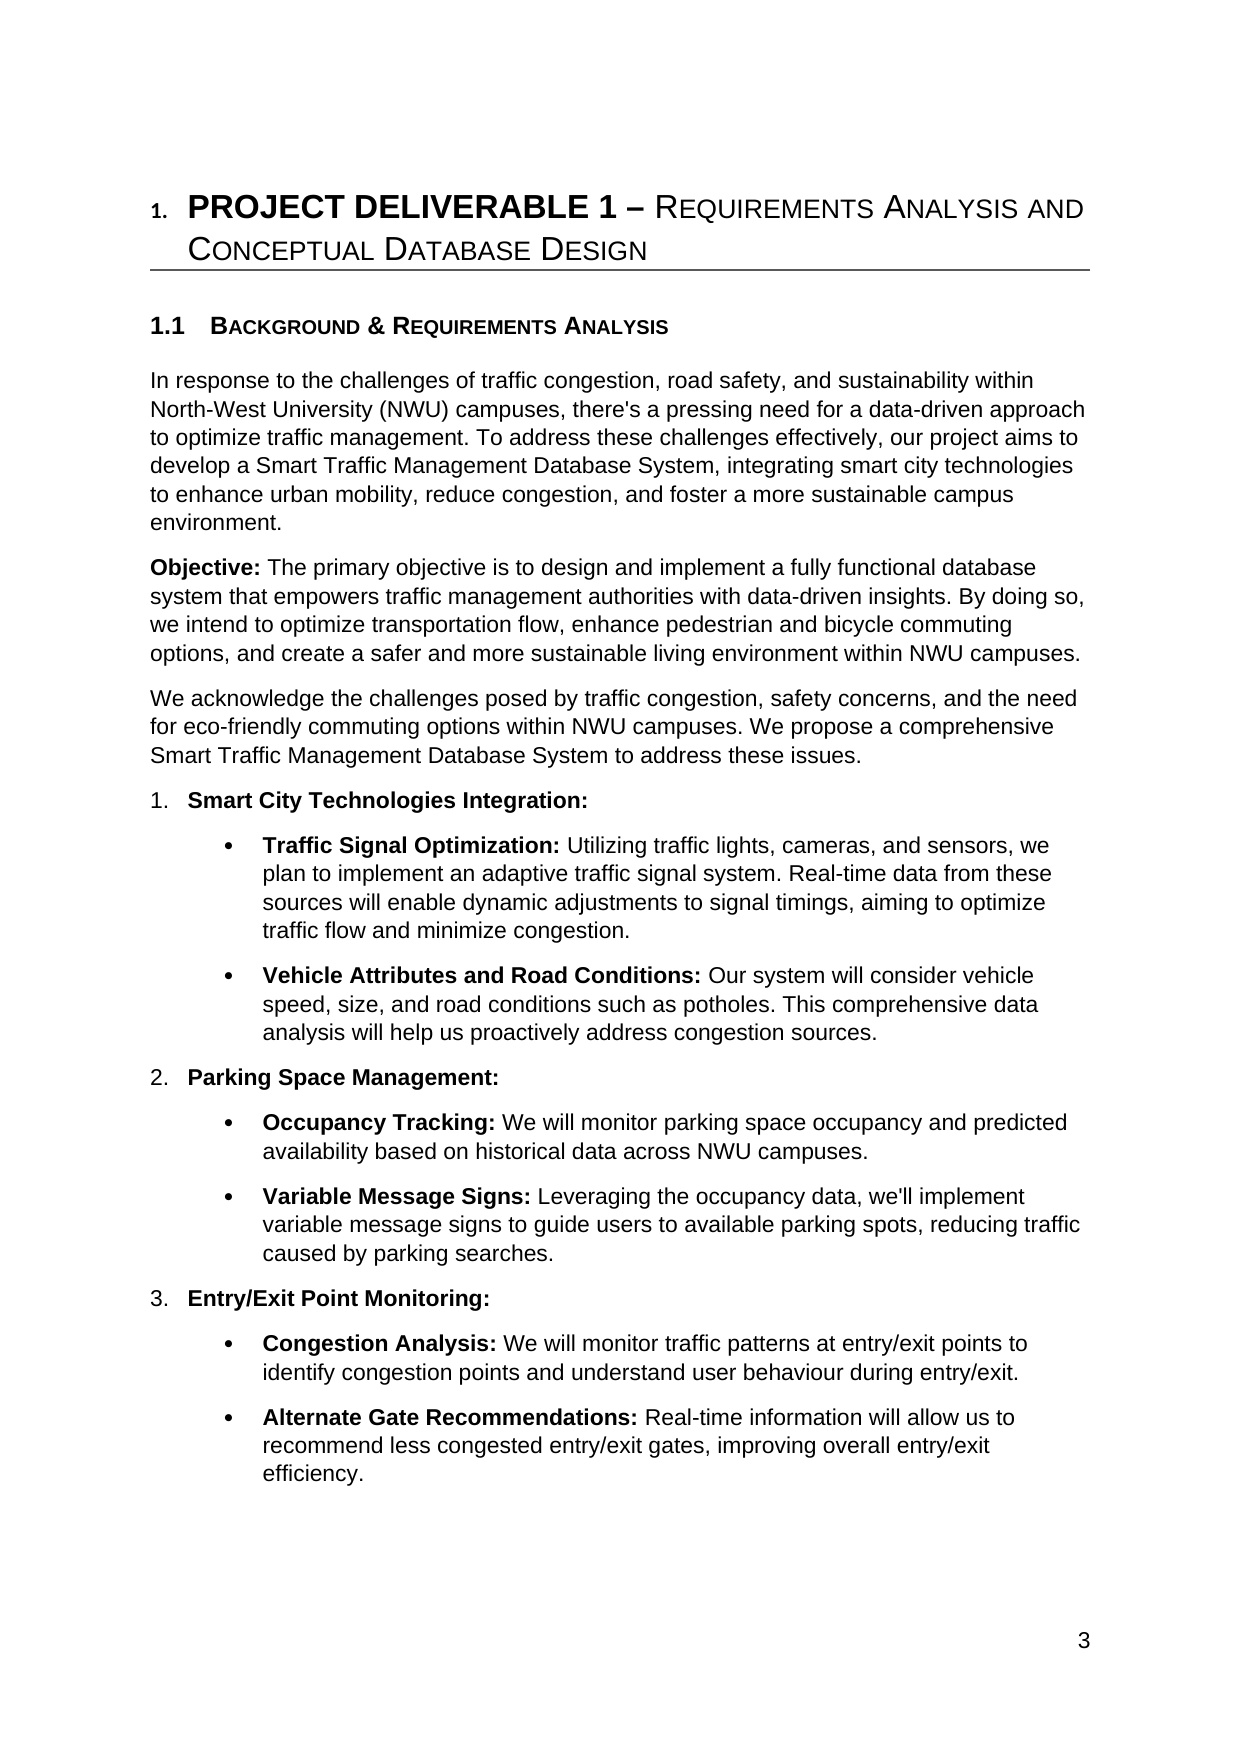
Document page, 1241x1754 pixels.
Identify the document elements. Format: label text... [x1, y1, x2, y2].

text Objective: The primary objective is to design and implement a fully functional database system that empowers traffic management authorities with data-driven insights. By doing so, we intend to optimize transportation flow, enhance pedestrian and bicycle commuting options, and create a safer and more sustainable living environment within NWU campuses. [150, 554, 1090, 666]
list Congestion Analysis: We will monitor traffic patterns at entry/exit points to identify congestion points and understand user behaviour during entry/exit. [225, 1330, 1090, 1385]
list Parking Space Management: [150, 1064, 1090, 1091]
subtitle Background & Requirements Analysis [150, 311, 1090, 340]
list Variable Message Signs: Leveraging the occupancy data, we'll implement variable message signs to guide users to available parking spots, reducing traffic caused by parking searches. [225, 1183, 1090, 1266]
list Entry/Exit Point Monitoring: [150, 1285, 1090, 1311]
list Occupancy Tracking: We will monitor parking space occupancy and predicted availability based on historical data across NWU campuses. [225, 1109, 1090, 1164]
list Smart City Technologies Integration: [150, 787, 1090, 813]
text We acknowledge the challenges posed by traffic congestion, safety concerns, and the need for eco-friendly commuting options within NWU campuses. We propose a comprehensive Smart Traffic Management Database System to address these issues. [150, 685, 1090, 768]
list Traffic Signal Optimization: Utilizing traffic lights, cameras, and sensors, we plan to implement an adaptive traffic signal system. Real-time data from these sources will enable dynamic adjustments to signal timings, aiming to optimize traffic flow and minimize congestion. [225, 832, 1090, 943]
list Vehicle Attributes and Road Conditions: Our system will consider vehicle speed, size, and road conditions such as potholes. This comprehensive data analysis will help us proactively address congestion sources. [225, 962, 1090, 1046]
list Alternate Gate Recommendations: Real-time information will allow us to recommend less congested entry/exit gates, improving overall entry/exit efficiency. [225, 1403, 1090, 1487]
text In response to the challenges of traffic congestion, road safety, and sustainability within North-West University (NWU) campuses, there's a pressing need for a data-driven approach to optimize traffic management. To address these challenges effectively, our project aims to develop a Smart Traffic Management Database System, integrating smart city technologies to enhance urban mobility, reduce congestion, and foster a more sustainable campus environment. [150, 367, 1090, 536]
subtitle Project Deliverable 1 – Requirements Analysis and Conceptual Database Design [150, 187, 1090, 269]
